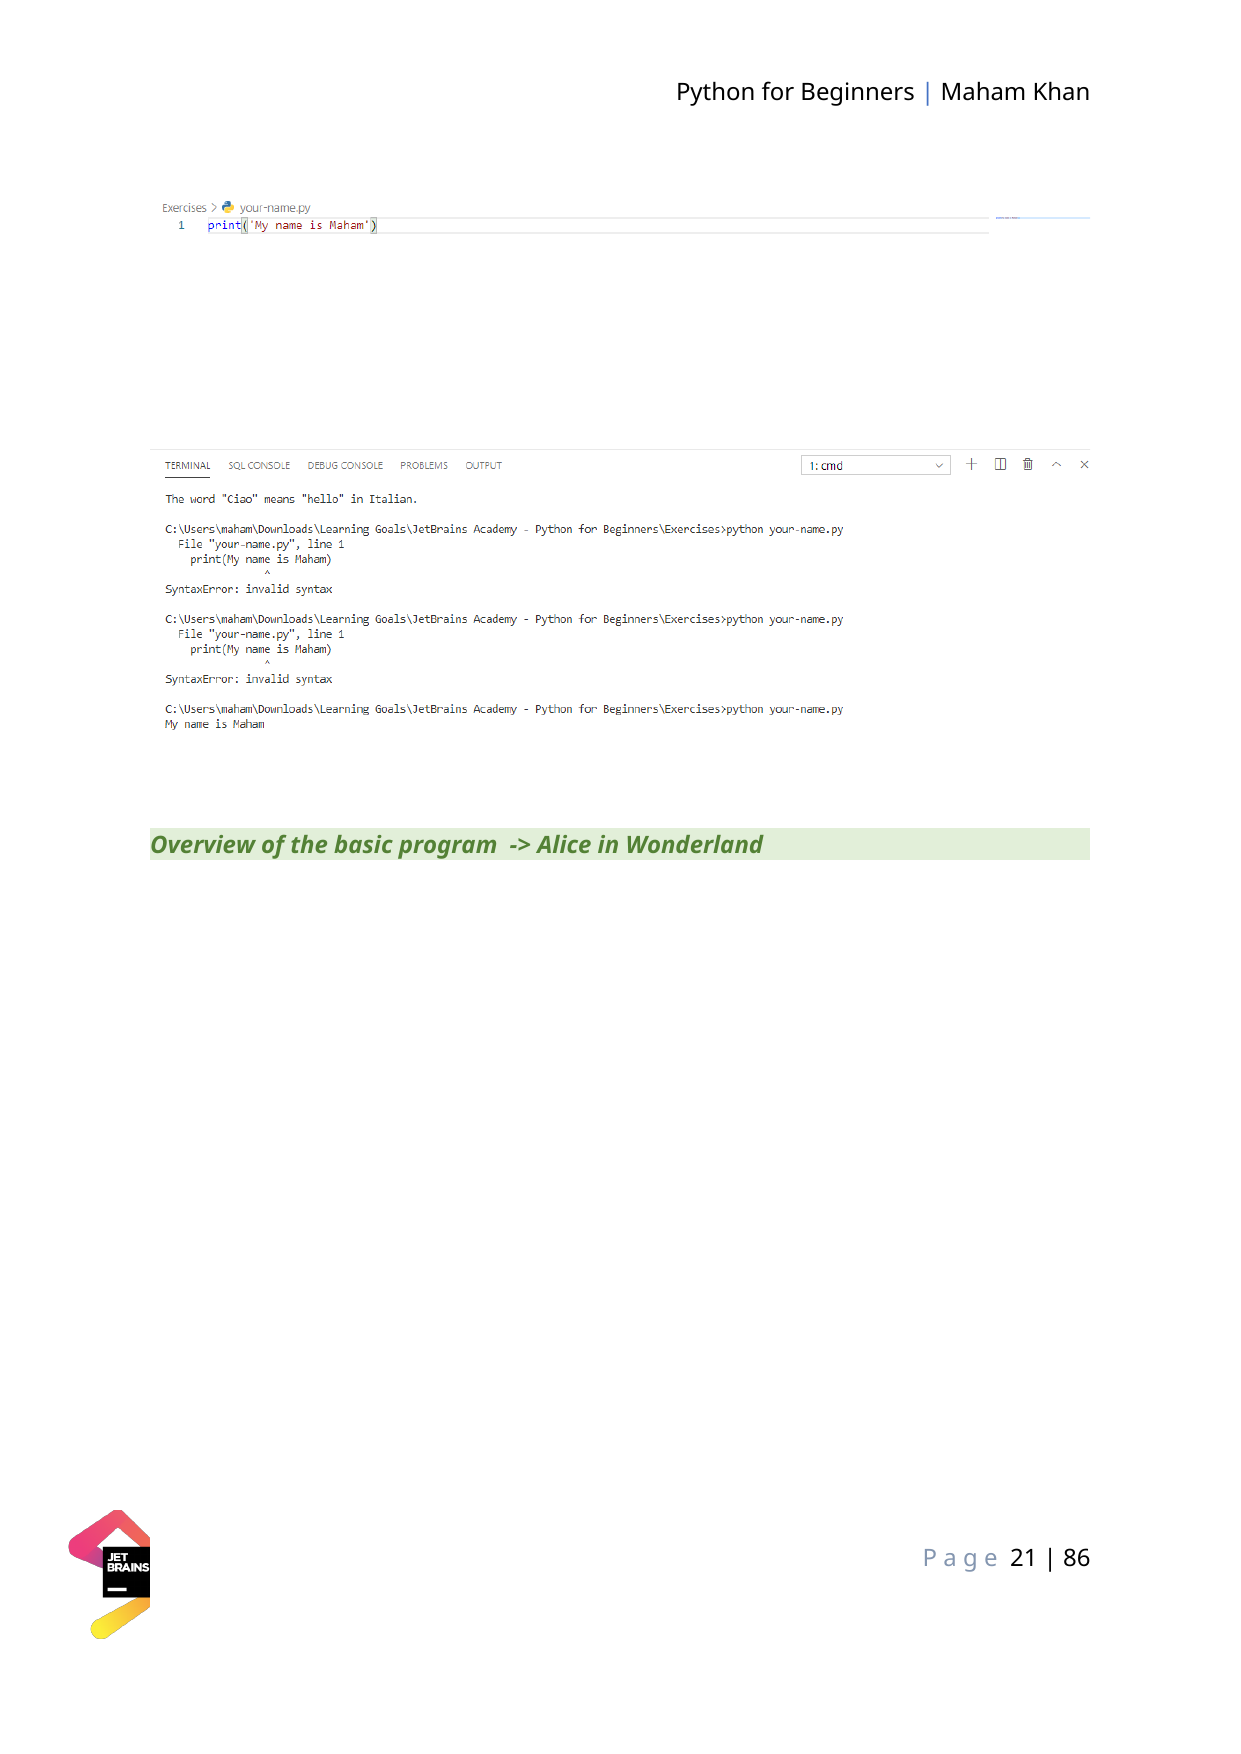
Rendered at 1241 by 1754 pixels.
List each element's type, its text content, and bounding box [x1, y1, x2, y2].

picture [150, 198, 1091, 737]
subtitle Overview of the basic program -> Alice in Wonderland [150, 828, 1090, 860]
picture [63, 1510, 193, 1639]
